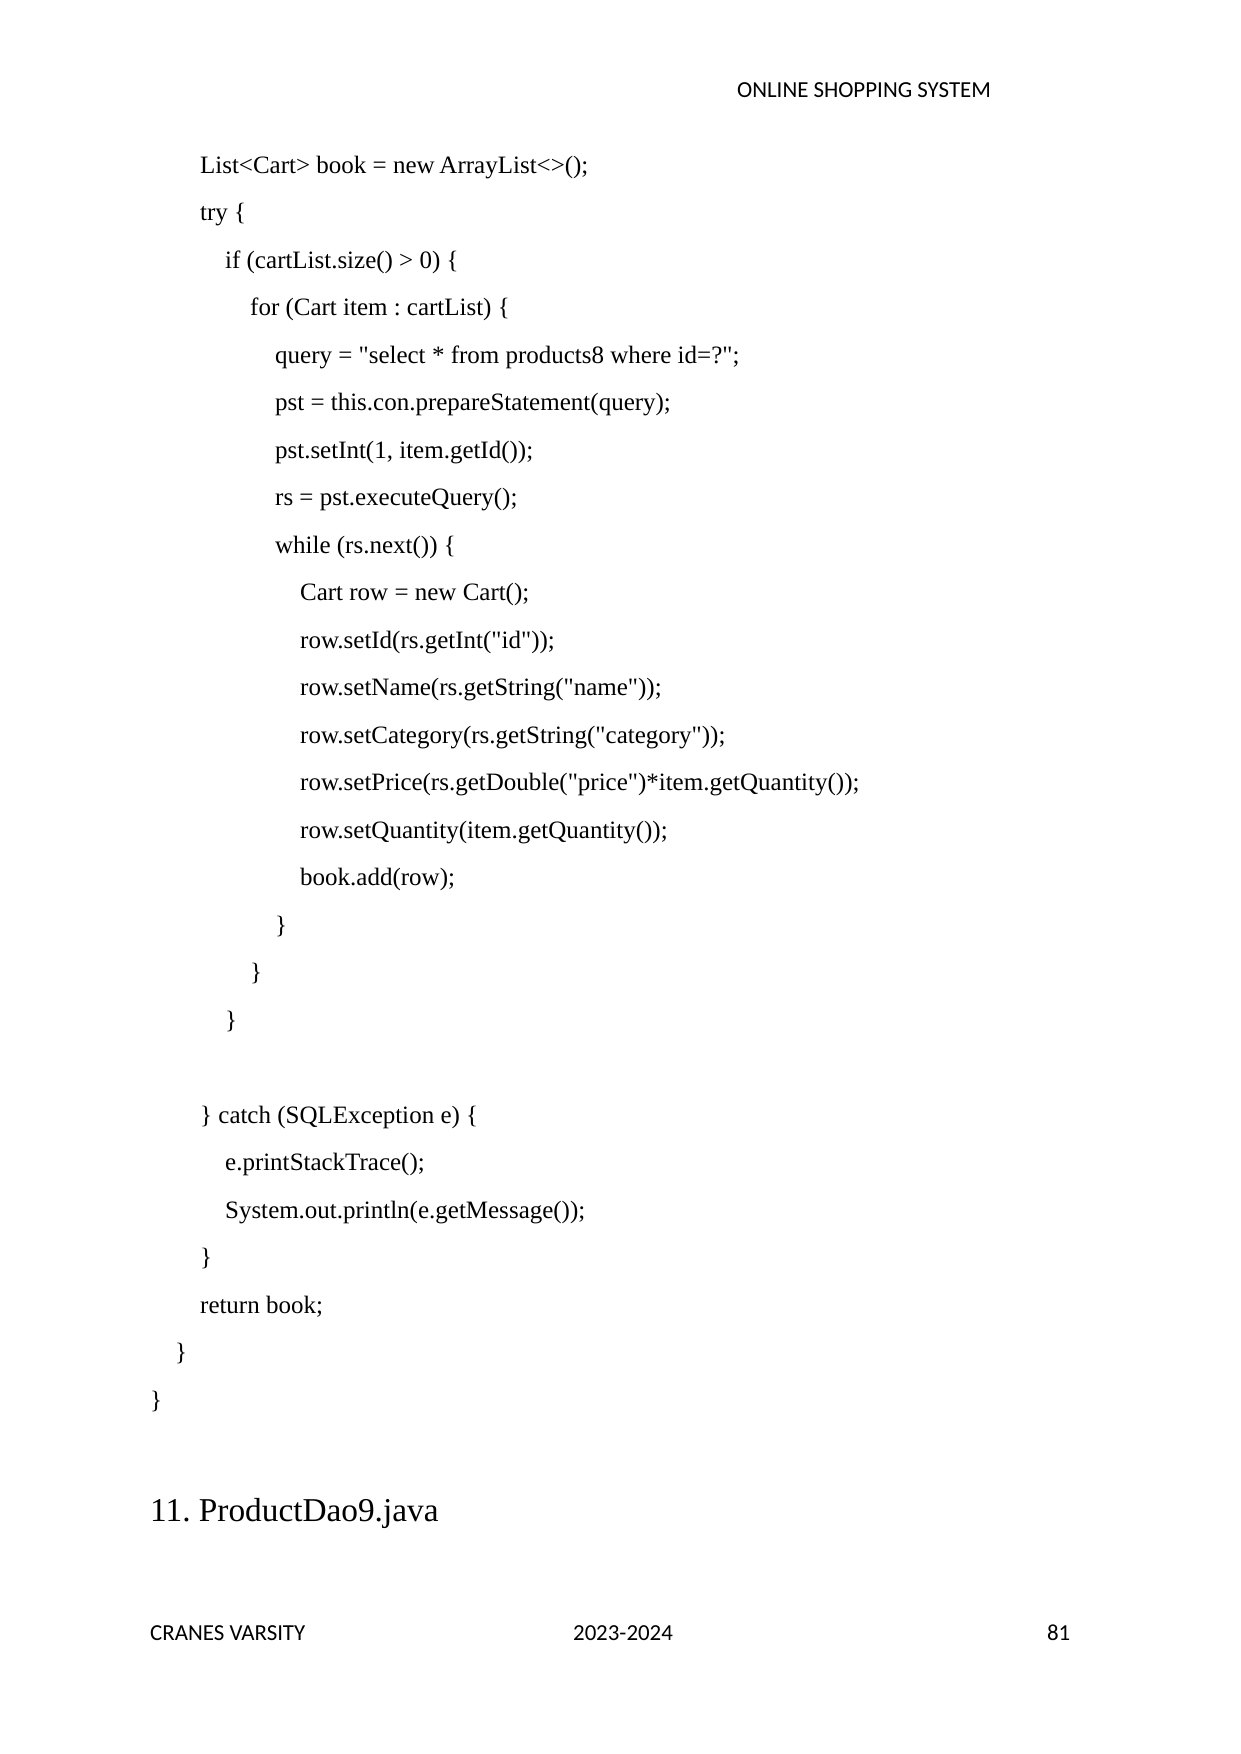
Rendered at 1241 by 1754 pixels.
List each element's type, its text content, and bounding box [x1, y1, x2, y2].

text row.setName(rs.getString("name")); [150, 672, 1098, 701]
text try { [150, 197, 1098, 226]
text row.setQuantity(item.getQuantity()); [150, 815, 1098, 844]
text } [150, 1005, 1098, 1034]
text rs = pst.executeQuery(); [150, 482, 1098, 511]
text List<Cart> book = new ArrayList<>(); [150, 150, 1098, 179]
text row.setCategory(rs.getString("category")); [150, 720, 1098, 749]
text 11. ProductDao9.java [150, 1490, 1098, 1529]
text query = "select * from products8 where id=?"; [150, 340, 1098, 369]
text } [150, 957, 1098, 986]
text e.printStackTrace(); [150, 1147, 1098, 1176]
text Cart row = new Cart(); [150, 577, 1098, 606]
text row.setPrice(rs.getDouble("price")*item.getQuantity()); [150, 767, 1098, 796]
text } [150, 1242, 1098, 1271]
text } [150, 1385, 1098, 1414]
text } [150, 1337, 1098, 1366]
text pst.setInt(1, item.getId()); [150, 435, 1098, 464]
text return book; [150, 1290, 1098, 1319]
text pst = this.con.prepareStatement(query); [150, 387, 1098, 416]
text book.add(row); [150, 862, 1098, 891]
text System.out.println(e.getMessage()); [150, 1195, 1098, 1224]
text for (Cart item : cartList) { [150, 292, 1098, 321]
text while (rs.next()) { [150, 530, 1098, 559]
text } [150, 910, 1098, 939]
text if (cartList.size() > 0) { [150, 245, 1098, 274]
text } catch (SQLException e) { [150, 1100, 1098, 1129]
text row.setId(rs.getInt("id")); [150, 625, 1098, 654]
